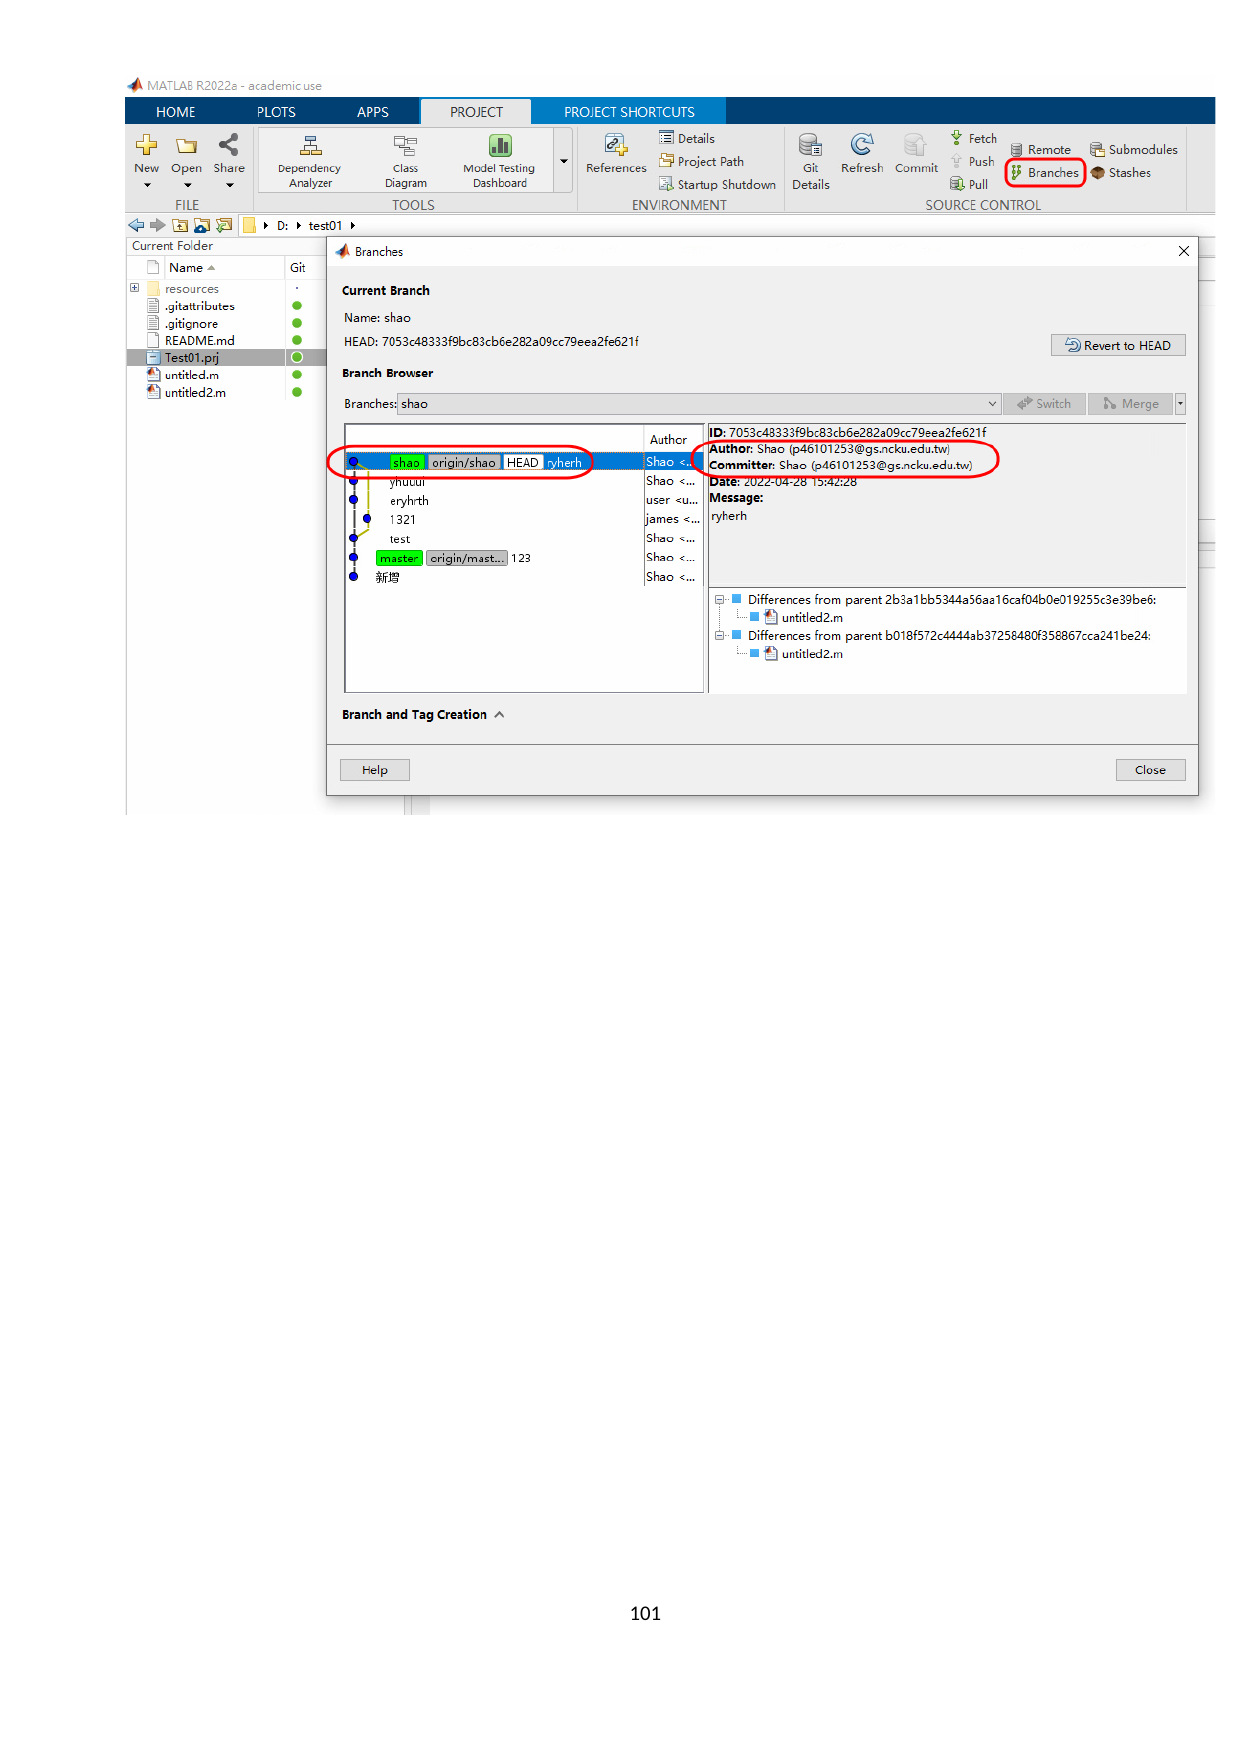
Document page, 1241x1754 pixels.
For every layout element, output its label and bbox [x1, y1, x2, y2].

picture [125, 75, 1216, 815]
